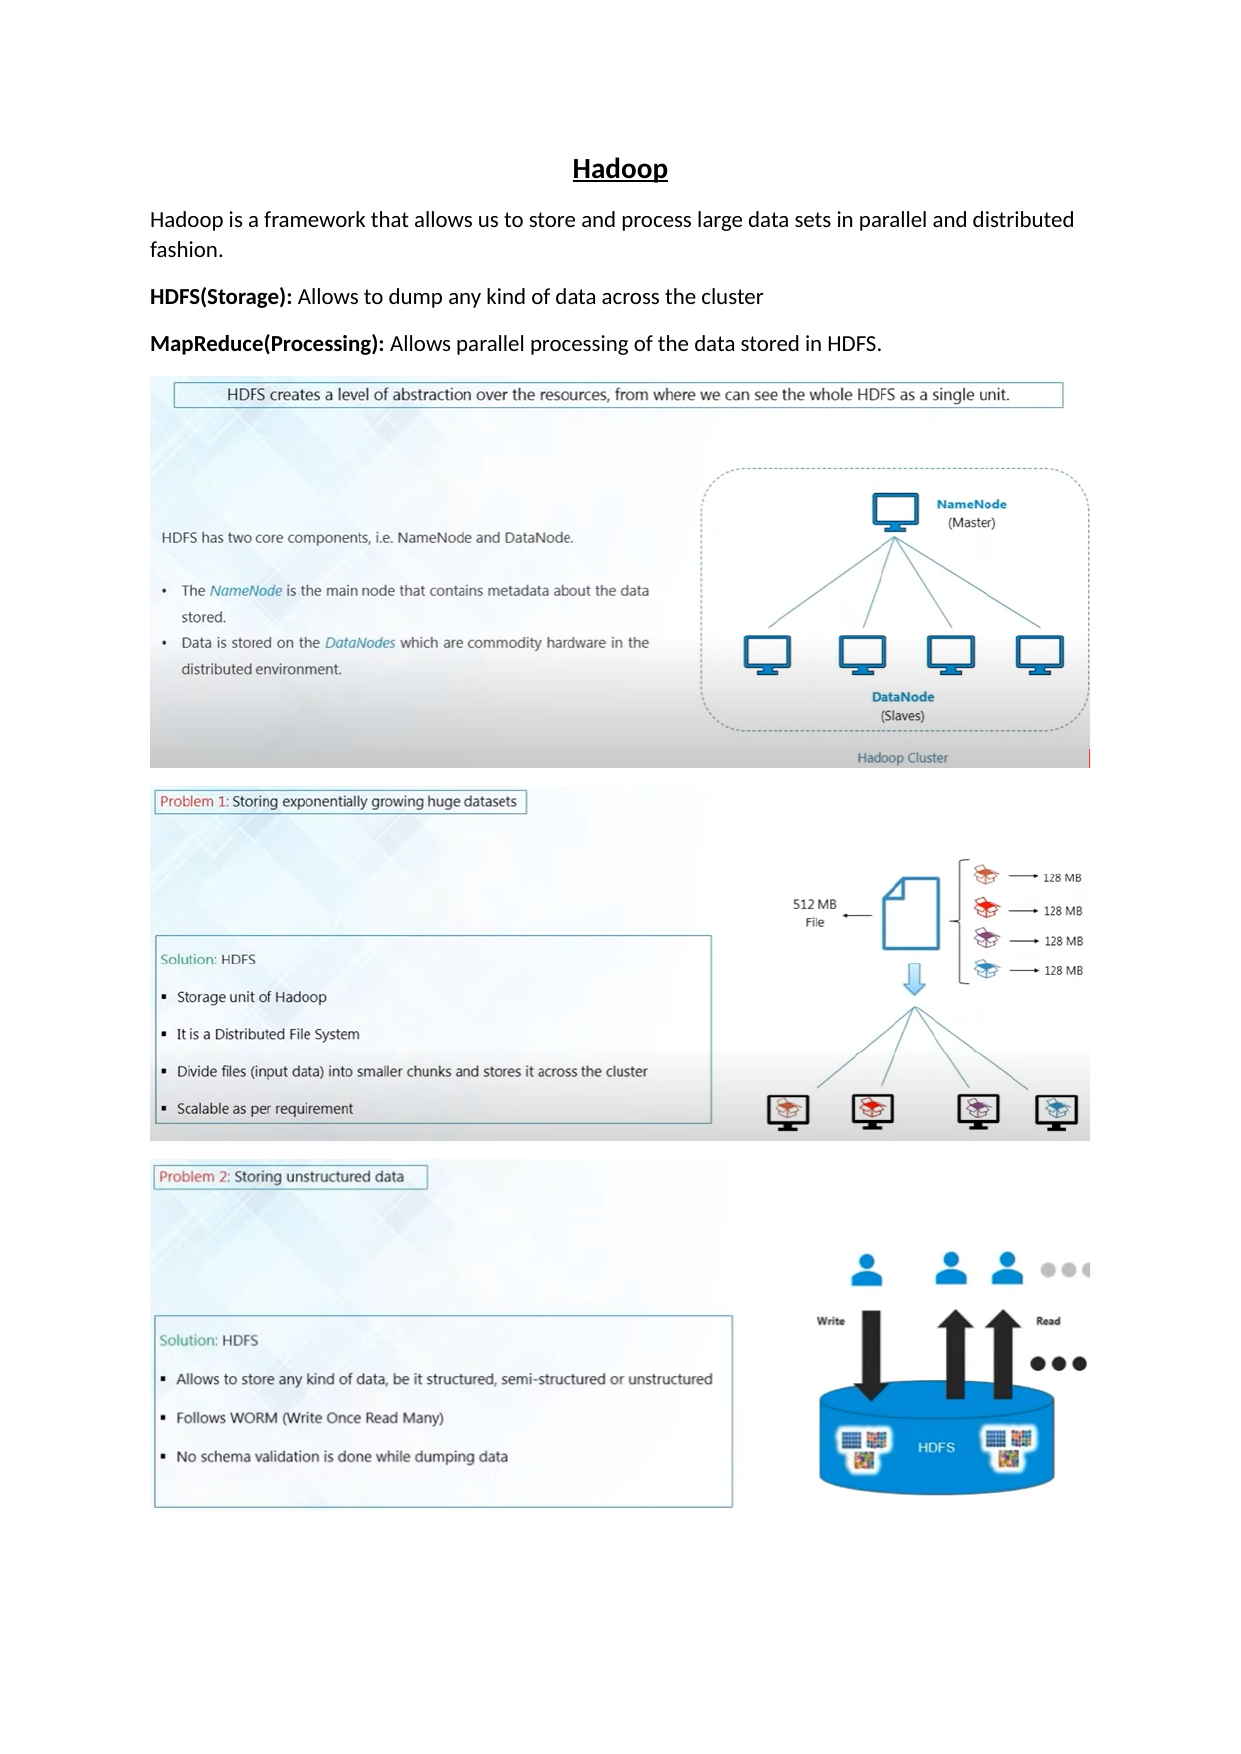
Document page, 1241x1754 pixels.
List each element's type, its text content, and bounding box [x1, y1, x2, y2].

picture [150, 786, 1091, 1141]
text Hadoop [150, 150, 1090, 186]
text HDFS(Storage): Allows to dump any kind of data across the cluster [150, 282, 1090, 310]
picture [150, 1159, 1091, 1511]
picture [150, 376, 1091, 768]
text Hadoop is a framework that allows us to store and process large data sets in parallel and distributed fashion. [150, 205, 1090, 263]
text MapReduce(Processing): Allows parallel processing of the data stored in HDFS. [150, 329, 1090, 357]
